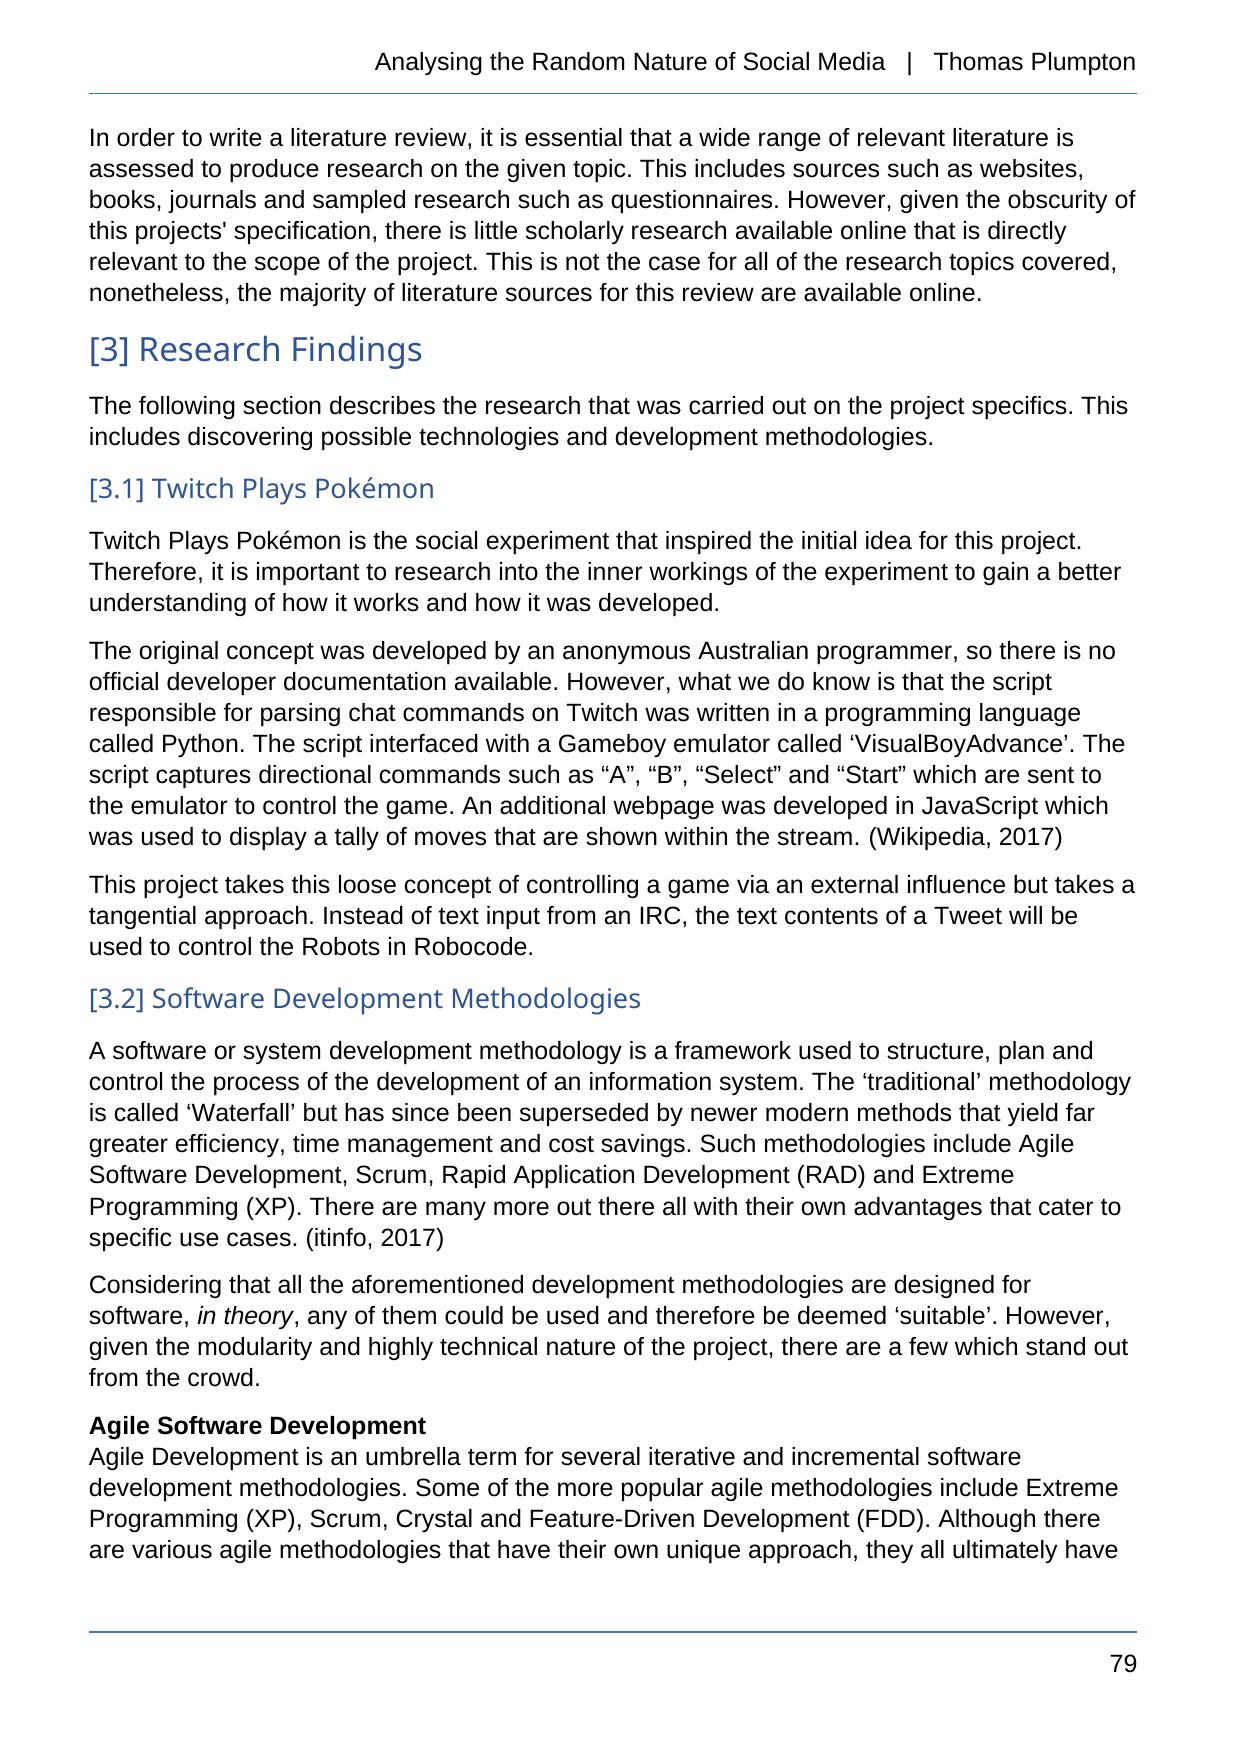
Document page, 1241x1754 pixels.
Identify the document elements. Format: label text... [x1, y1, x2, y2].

text [3.2] Software Development Methodologies [89, 980, 1137, 1017]
text A software or system development methodology is a framework used to structure, plan and control the process of the development of an information system. The ‘traditional’ methodology is called ‘Waterfall’ but has since been superseded by newer modern methods that yield far greater efficiency, time management and cost savings. Such methodologies include Agile Software Development, Scrum, Rapid Application Development (RAD) and Extreme Programming (XP). There are many more out there all with their own advantages that cater to specific use cases. [89, 1036, 1137, 1251]
text [3] Research Findings [89, 325, 1137, 371]
text Considering that all the aforementioned development methodologies are designed for software, in theory, any of them could be used and therefore be deemed ‘suitable’. However, given the modularity and highly technical nature of the project, there are a few which stand out from the crowd. [89, 1270, 1137, 1392]
text [3.1] Twitch Plays Pokémon [89, 470, 1137, 507]
text This project takes this loose concept of controlling a game via an external influence but takes a tangential approach. Instead of text input from an IRC, the text contents of a Tweet will be used to control the Robots in Robocode. [89, 870, 1137, 961]
text In order to write a literature review, it is essential that a wide range of relevant literature is assessed to produce research on the given topic. This includes sources such as websites, books, journals and sampled research such as questionnaires. However, given the obscurity of this projects' specification, there is little scholarly research available online that is directly relevant to the scope of the project. This is not the case for all of the research topics covered, nonetheless, the majority of literature sources for this review are available online. [89, 122, 1137, 306]
list Agile Software Development [89, 1411, 1137, 1440]
text The following section describes the research that was carried out on the project specifics. This includes discovering possible technologies and development methodologies. [89, 391, 1137, 451]
text Twitch Plays Pokémon is the social experiment that inspired the initial idea for this project. Therefore, it is important to research into the inner workings of the experiment to gain a better understanding of how it works and how it was developed. [89, 526, 1137, 617]
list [89, 1442, 1137, 1564]
text The original concept was developed by an anonymous Australian programmer, so there is no official developer documentation available. However, what we do know is that the script responsible for parsing chat commands on Twitch was written in a programming language called Python. The script interfaced with a Gameboy emulator called ‘VisualBoyAdvance’. The script captures directional commands such as “A”, “B”, “Select” and “Start” which are sent to the emulator to control the game. An additional webpage was developed in JavaScript which was used to display a tally of moves that are shown within the stream. [89, 636, 1137, 851]
